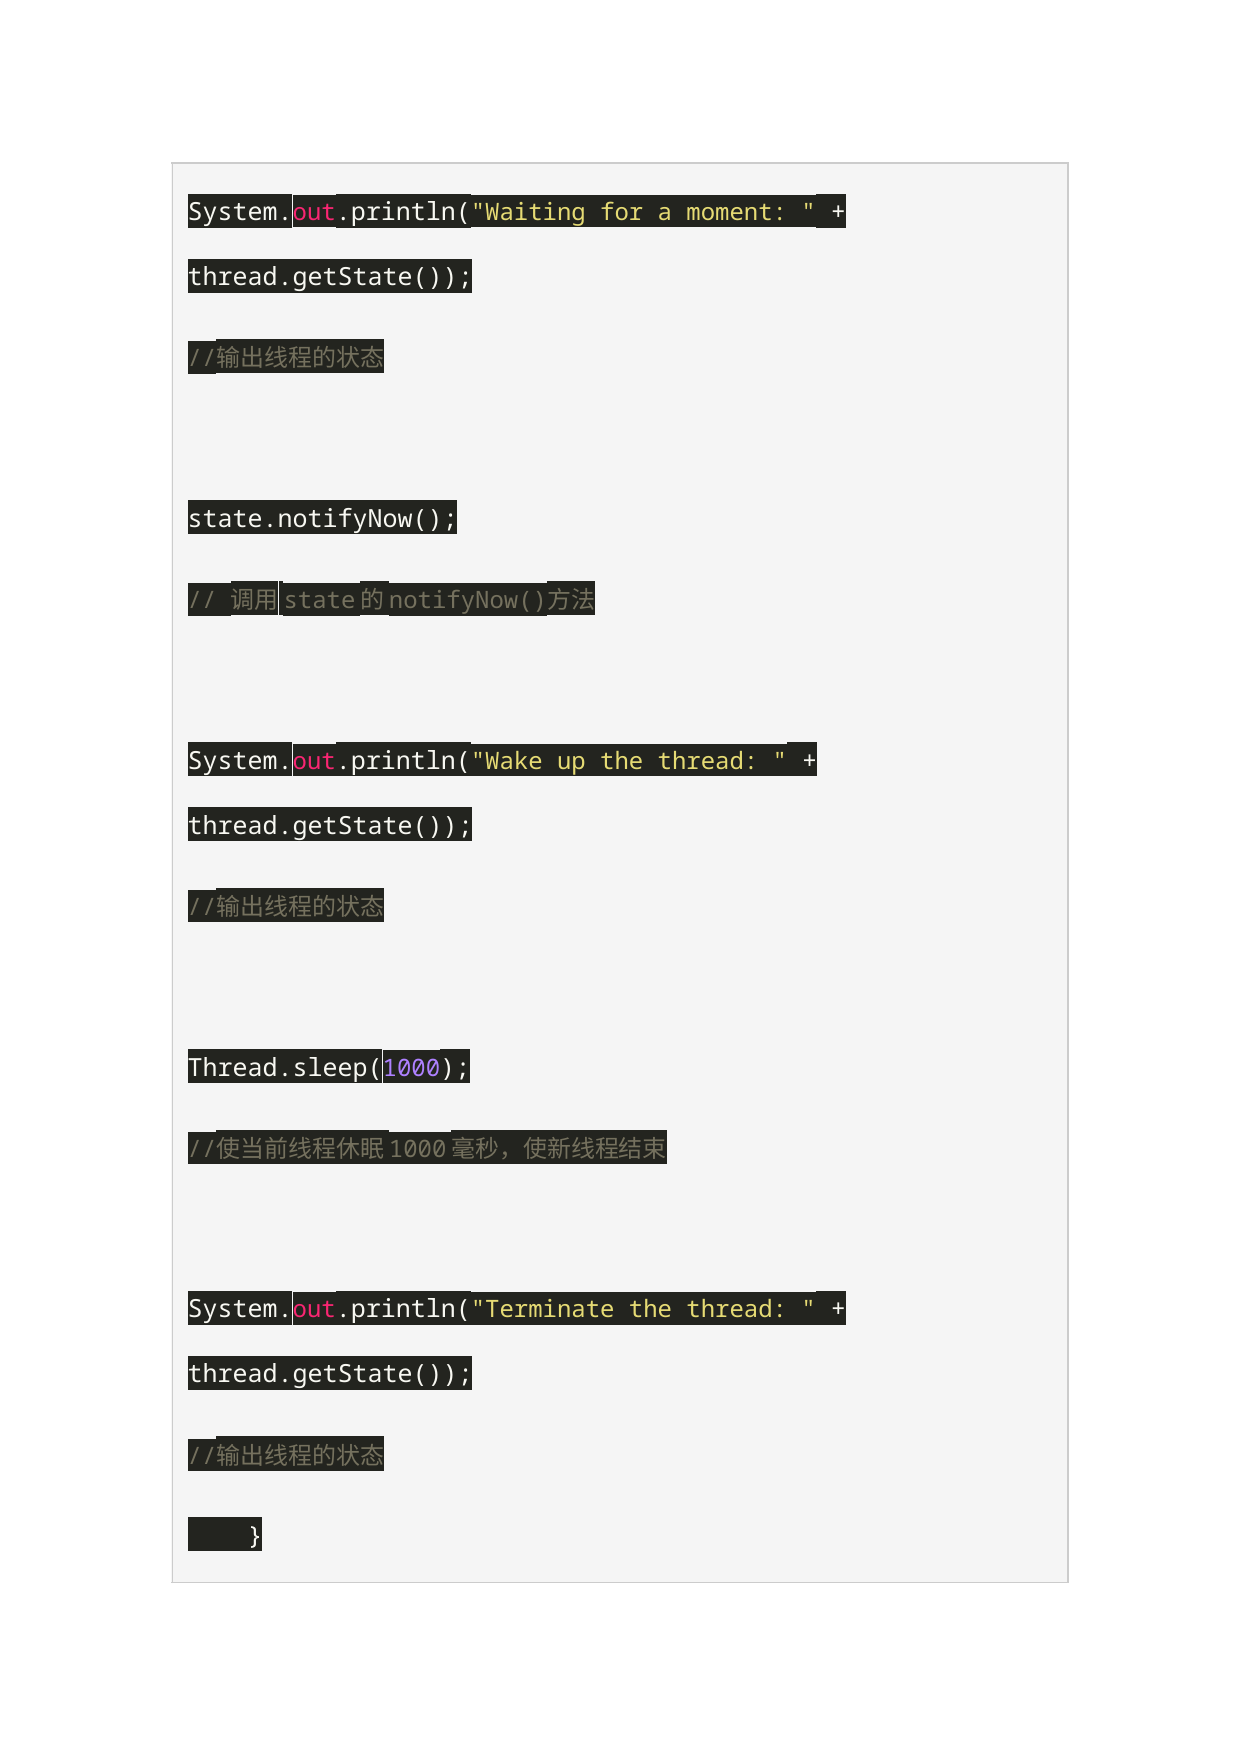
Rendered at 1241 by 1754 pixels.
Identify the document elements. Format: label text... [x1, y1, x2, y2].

text Thread.sleep(1000); [173, 1018, 1067, 1098]
text // 调用state的notifyNow()方法 [173, 549, 1067, 630]
text //输出线程的状态 [173, 856, 1067, 937]
text //输出线程的状态 [173, 1405, 1067, 1486]
text //输出线程的状态 [173, 308, 1067, 388]
text System.out.println("Wake up the thread: " + thread.getState()); [173, 711, 1067, 856]
text //使当前线程休眠1000毫秒，使新线程结束 [173, 1098, 1067, 1179]
text state.notifyNow(); [173, 469, 1067, 549]
text } [173, 1486, 1067, 1582]
text System.out.println("Waiting for a moment: " + thread.getState()); [173, 164, 1067, 308]
text System.out.println("Terminate the thread: " + thread.getState()); [173, 1259, 1067, 1405]
